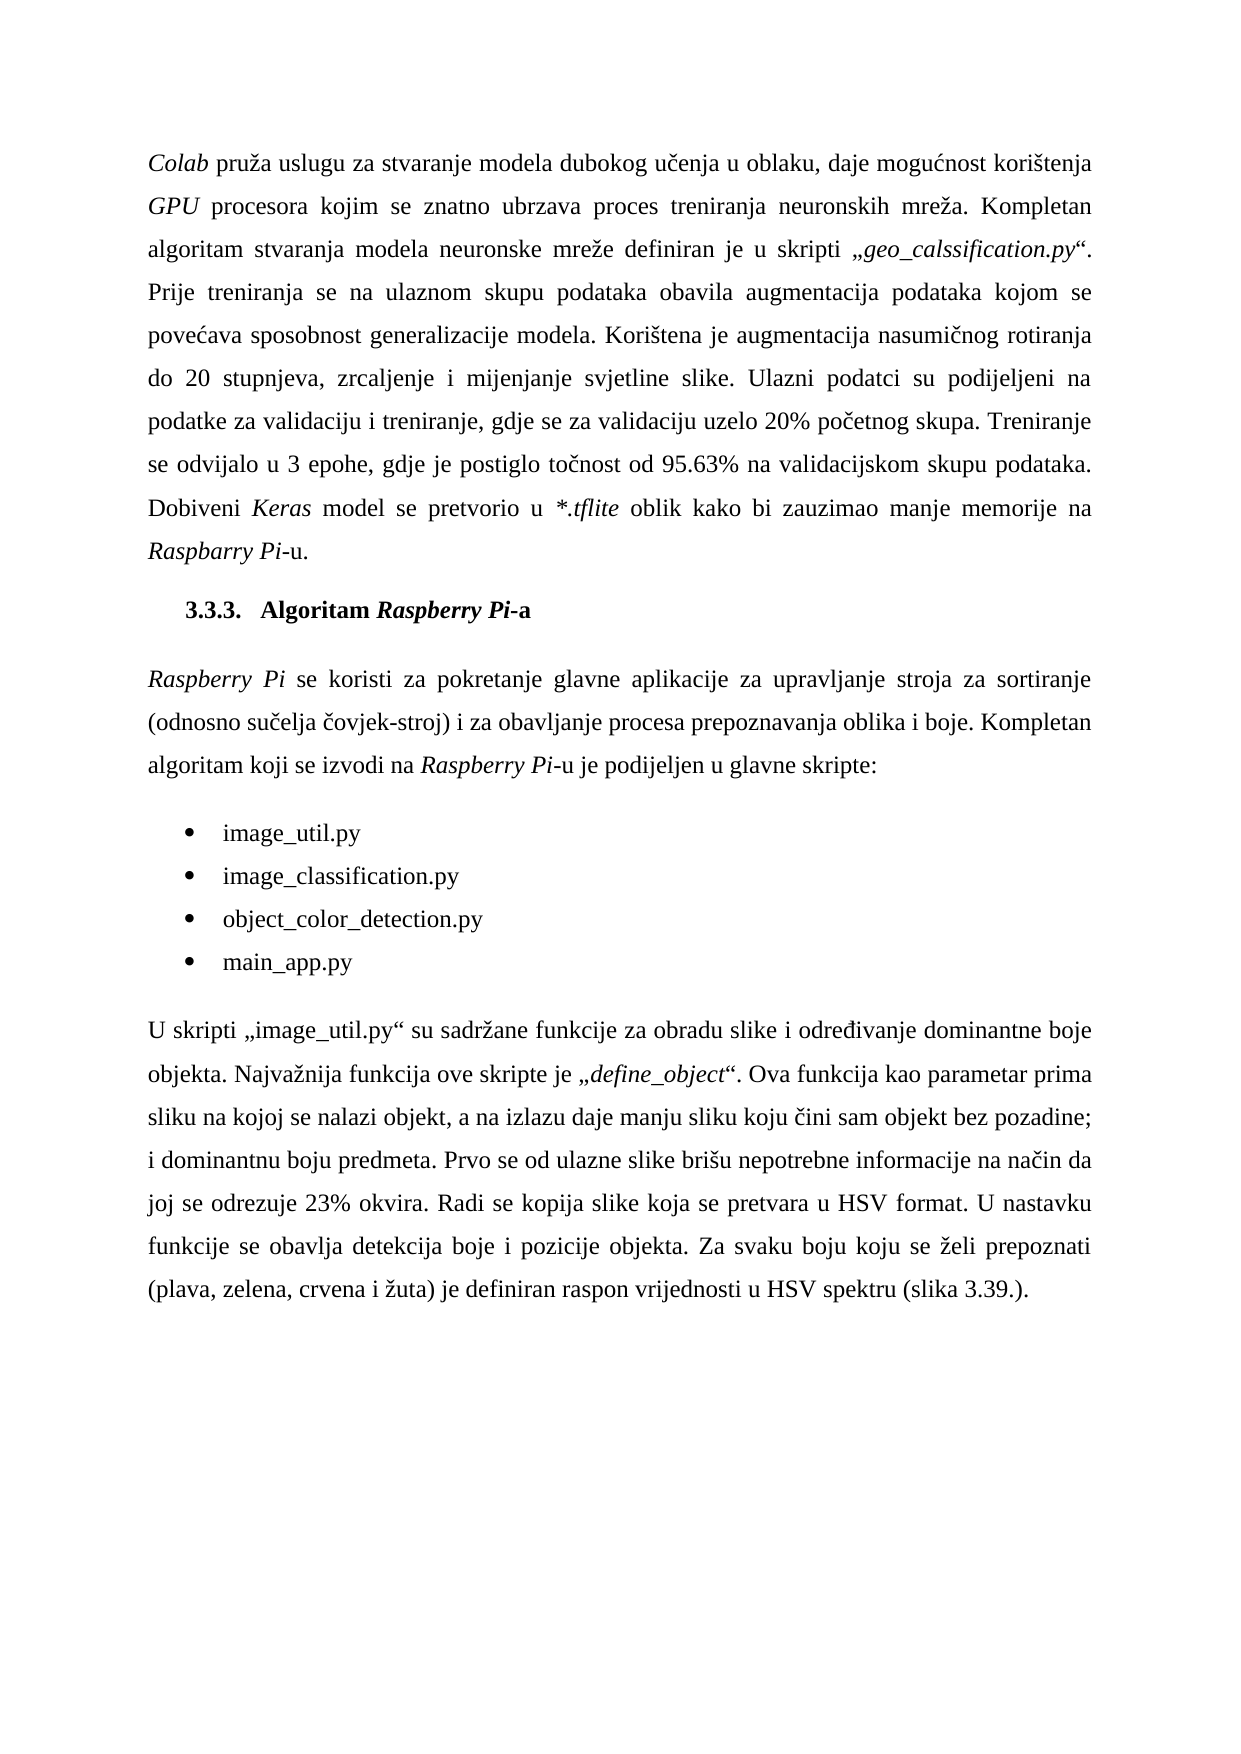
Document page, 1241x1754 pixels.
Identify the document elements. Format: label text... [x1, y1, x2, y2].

list object_color_detection.py [185, 904, 1093, 933]
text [148, 148, 1093, 564]
subtitle Algoritam Raspberry Pi-a [185, 596, 1093, 624]
text Raspberry Pi se koristi za pokretanje glavne aplikacije za upravljanje stroja za sortiranje (odnosno sučelja čovjek-stroj) i za obavljanje procesa prepoznavanja oblika i boje. Kompletan algoritam koji se izvodi na Raspberry Pi-u je podijeljen u glavne skripte: [148, 664, 1093, 779]
list main_app.py [185, 947, 1093, 976]
list image_classification.py [185, 861, 1093, 890]
list image_util.py [185, 818, 1093, 847]
text U skripti „image_util.py“ su sadržane funkcije za obradu slike i određivanje dominantne boje objekta. Najvažnija funkcija ove skripte je „define_object“. Ova funkcija kao parametar prima sliku na kojoj se nalazi objekt, a na izlazu daje manju sliku koju čini sam objekt bez pozadine; i dominantnu boju predmeta. Prvo se od ulazne slike brišu nepotrebne informacije na način da joj se odrezuje 23% okvira. Radi se kopija slike koja se pretvara u HSV format. U nastavku funkcije se obavlja detekcija boje i pozicije objekta. Za svaku boju koju se želi prepoznati (plava, zelena, crvena i žuta) je definiran raspon vrijednosti u HSV spektru (slika 3.39.). [27] [148, 1016, 1093, 1303]
